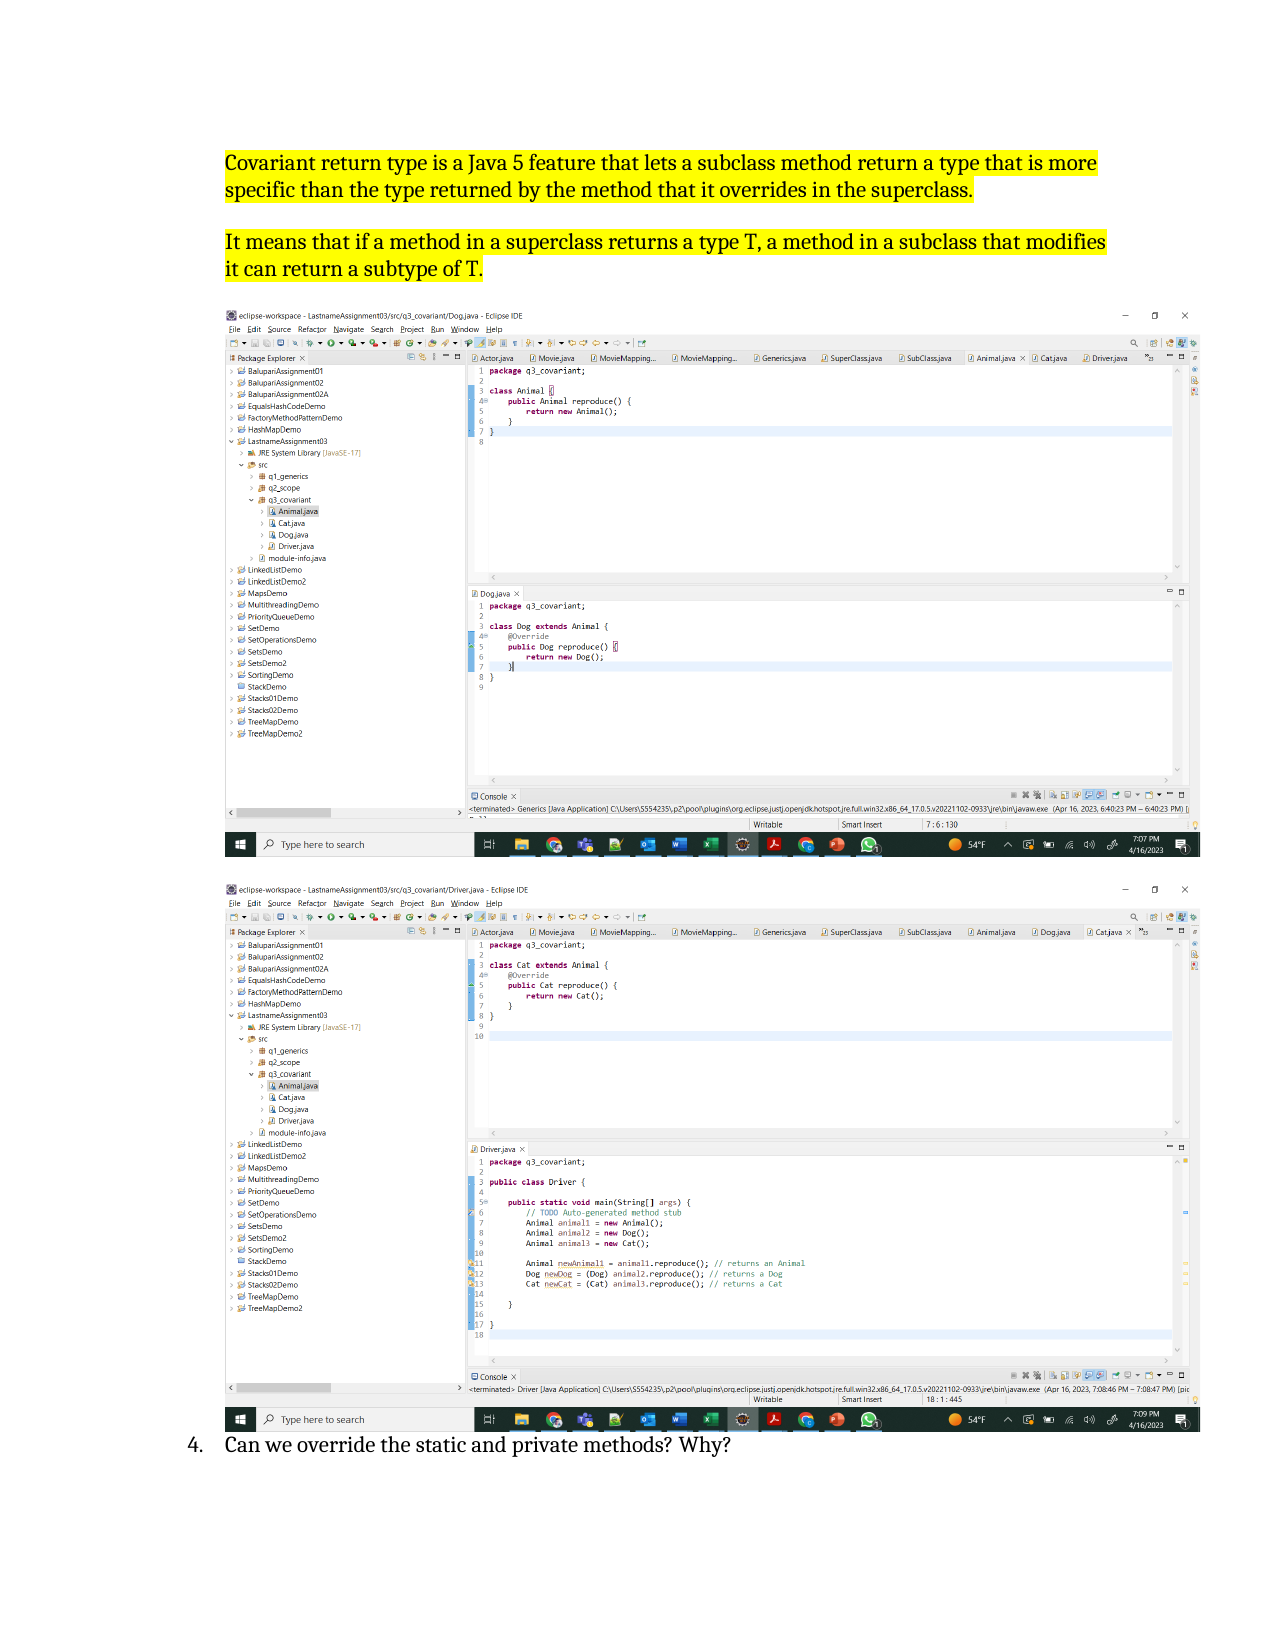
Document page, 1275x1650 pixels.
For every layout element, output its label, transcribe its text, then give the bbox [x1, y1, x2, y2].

picture [225, 308, 1200, 857]
list Can we override the static and private methods? Why? [187, 1431, 1125, 1458]
picture [225, 882, 1200, 1432]
text It means that if a method in a superclass returns a type T, a method in a subclass that modifies it can return a subtype of T. [483, 229, 1125, 282]
